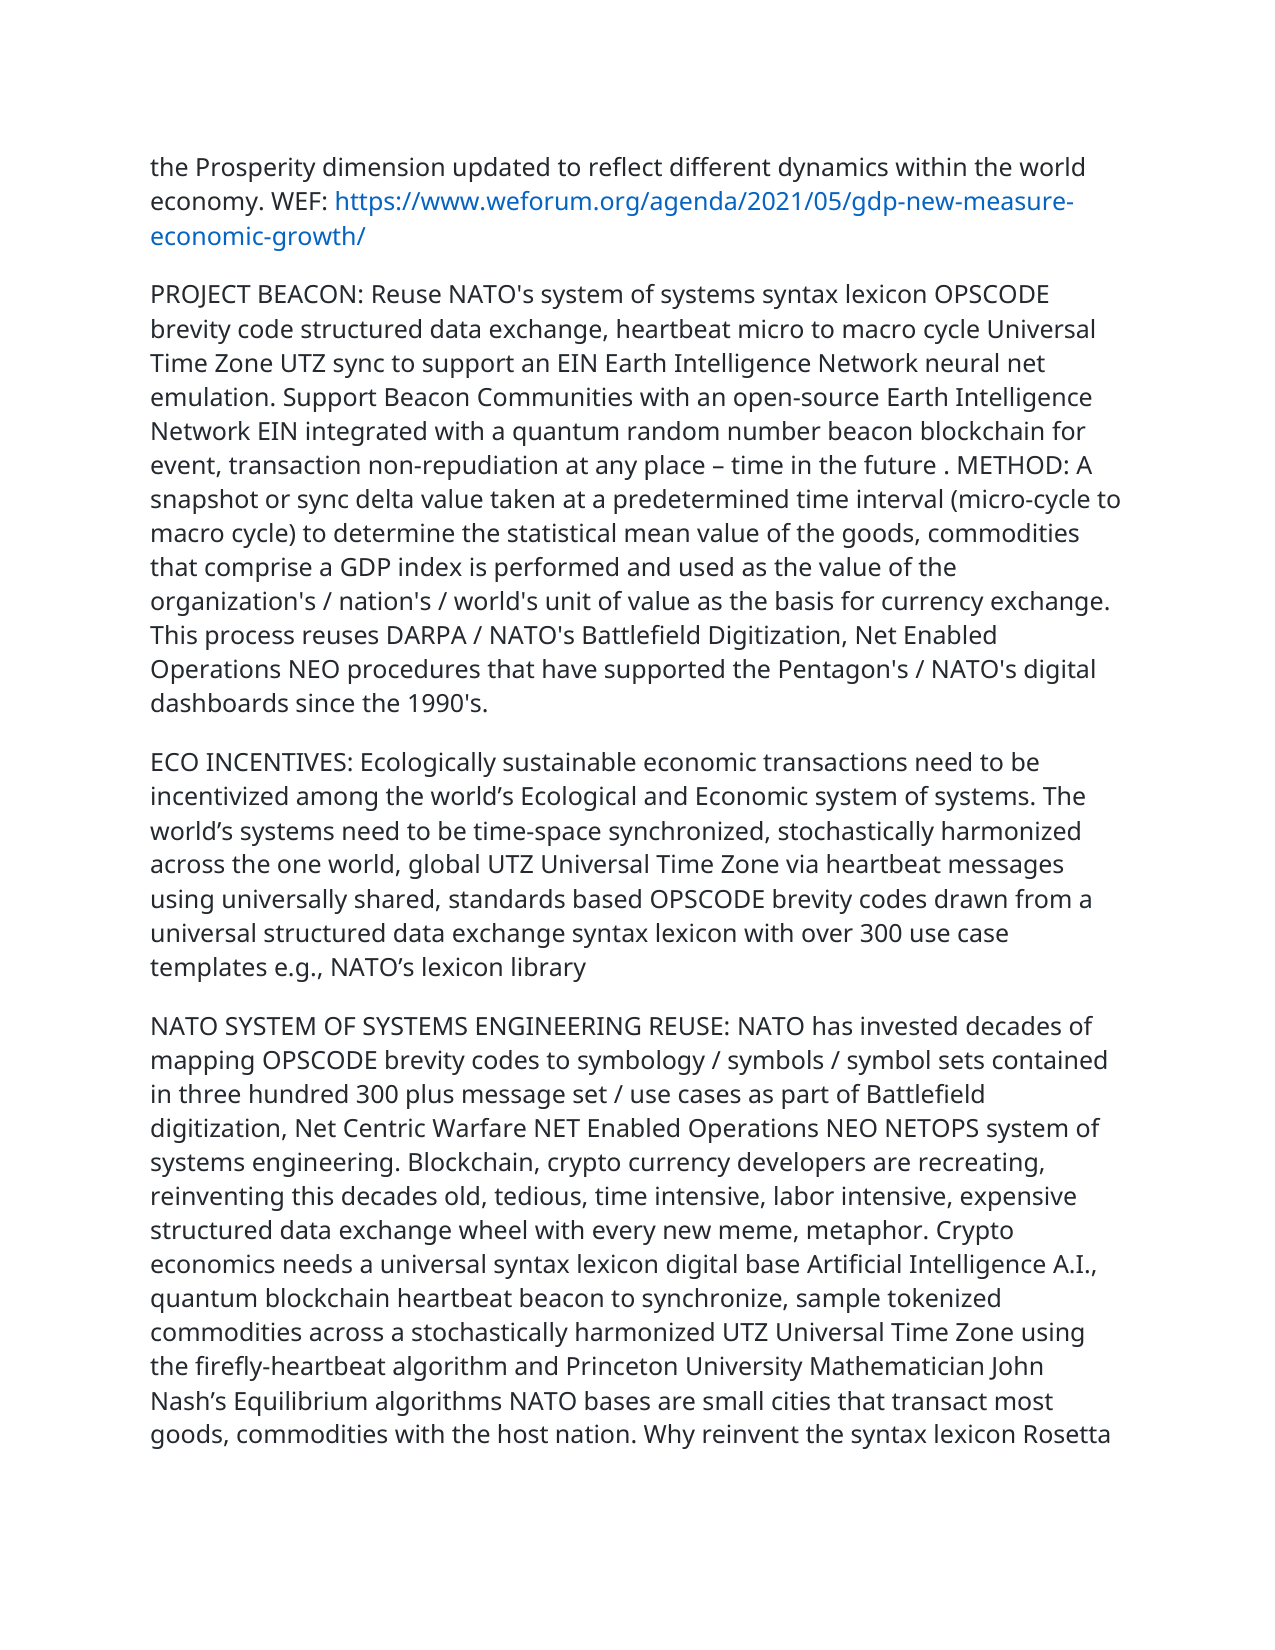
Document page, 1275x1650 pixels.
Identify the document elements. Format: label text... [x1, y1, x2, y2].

text ECO INCENTIVES: Ecologically sustainable economic transactions need to be incentivized among the world’s Ecological and Economic system of systems. The world’s systems need to be time-space synchronized, stochastically harmonized across the one world, global UTZ Universal Time Zone via heartbeat messages using universally shared, standards based OPSCODE brevity codes drawn from a universal structured data exchange syntax lexicon with over 300 use case templates e.g., NATO’s lexicon library [150, 745, 1125, 983]
text PROJECT BEACON: Reuse NATO's system of systems syntax lexicon OPSCODE brevity code structured data exchange, heartbeat micro to macro cycle Universal Time Zone UTZ sync to support an EIN Earth Intelligence Network neural net emulation. Support Beacon Communities with an open-source Earth Intelligence Network EIN integrated with a quantum random number beacon blockchain for event, transaction non-repudiation at any place – time in the future . METHOD: A snapshot or sync delta value taken at a predetermined time interval (micro-cycle to macro cycle) to determine the statistical mean value of the goods, commodities that comprise a GDP index is performed and used as the value of the organization's / nation's / world's unit of value as the basis for currency exchange. This process reuses DARPA / NATO's Battlefield Digitization, Net Enabled Operations NEO procedures that have supported the Pentagon's / NATO's digital dashboards since the 1990's. [150, 277, 1125, 720]
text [150, 150, 1125, 252]
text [150, 1008, 1125, 1451]
